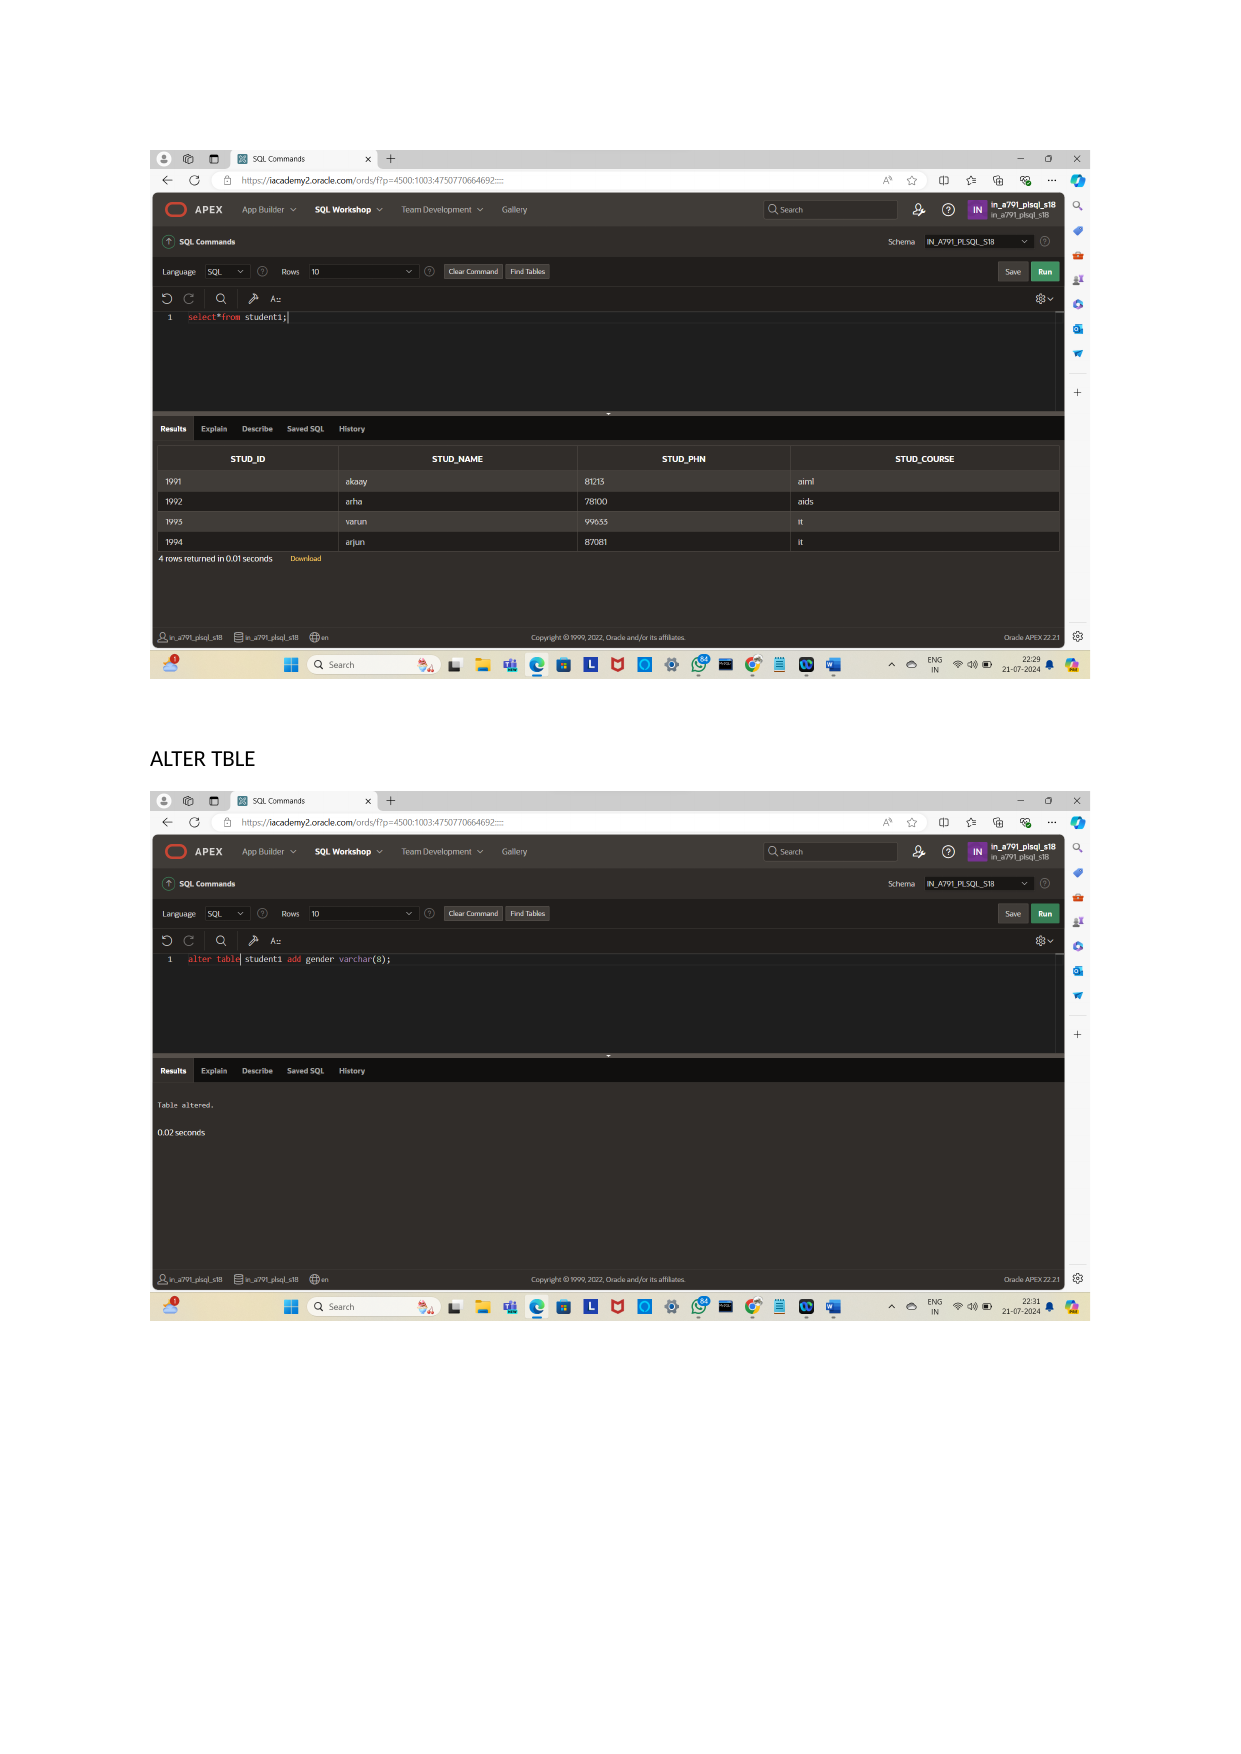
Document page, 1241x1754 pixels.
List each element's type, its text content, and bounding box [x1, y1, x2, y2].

text ALTER TBLE [150, 744, 1090, 773]
picture [150, 791, 1091, 1321]
picture [150, 150, 1091, 679]
